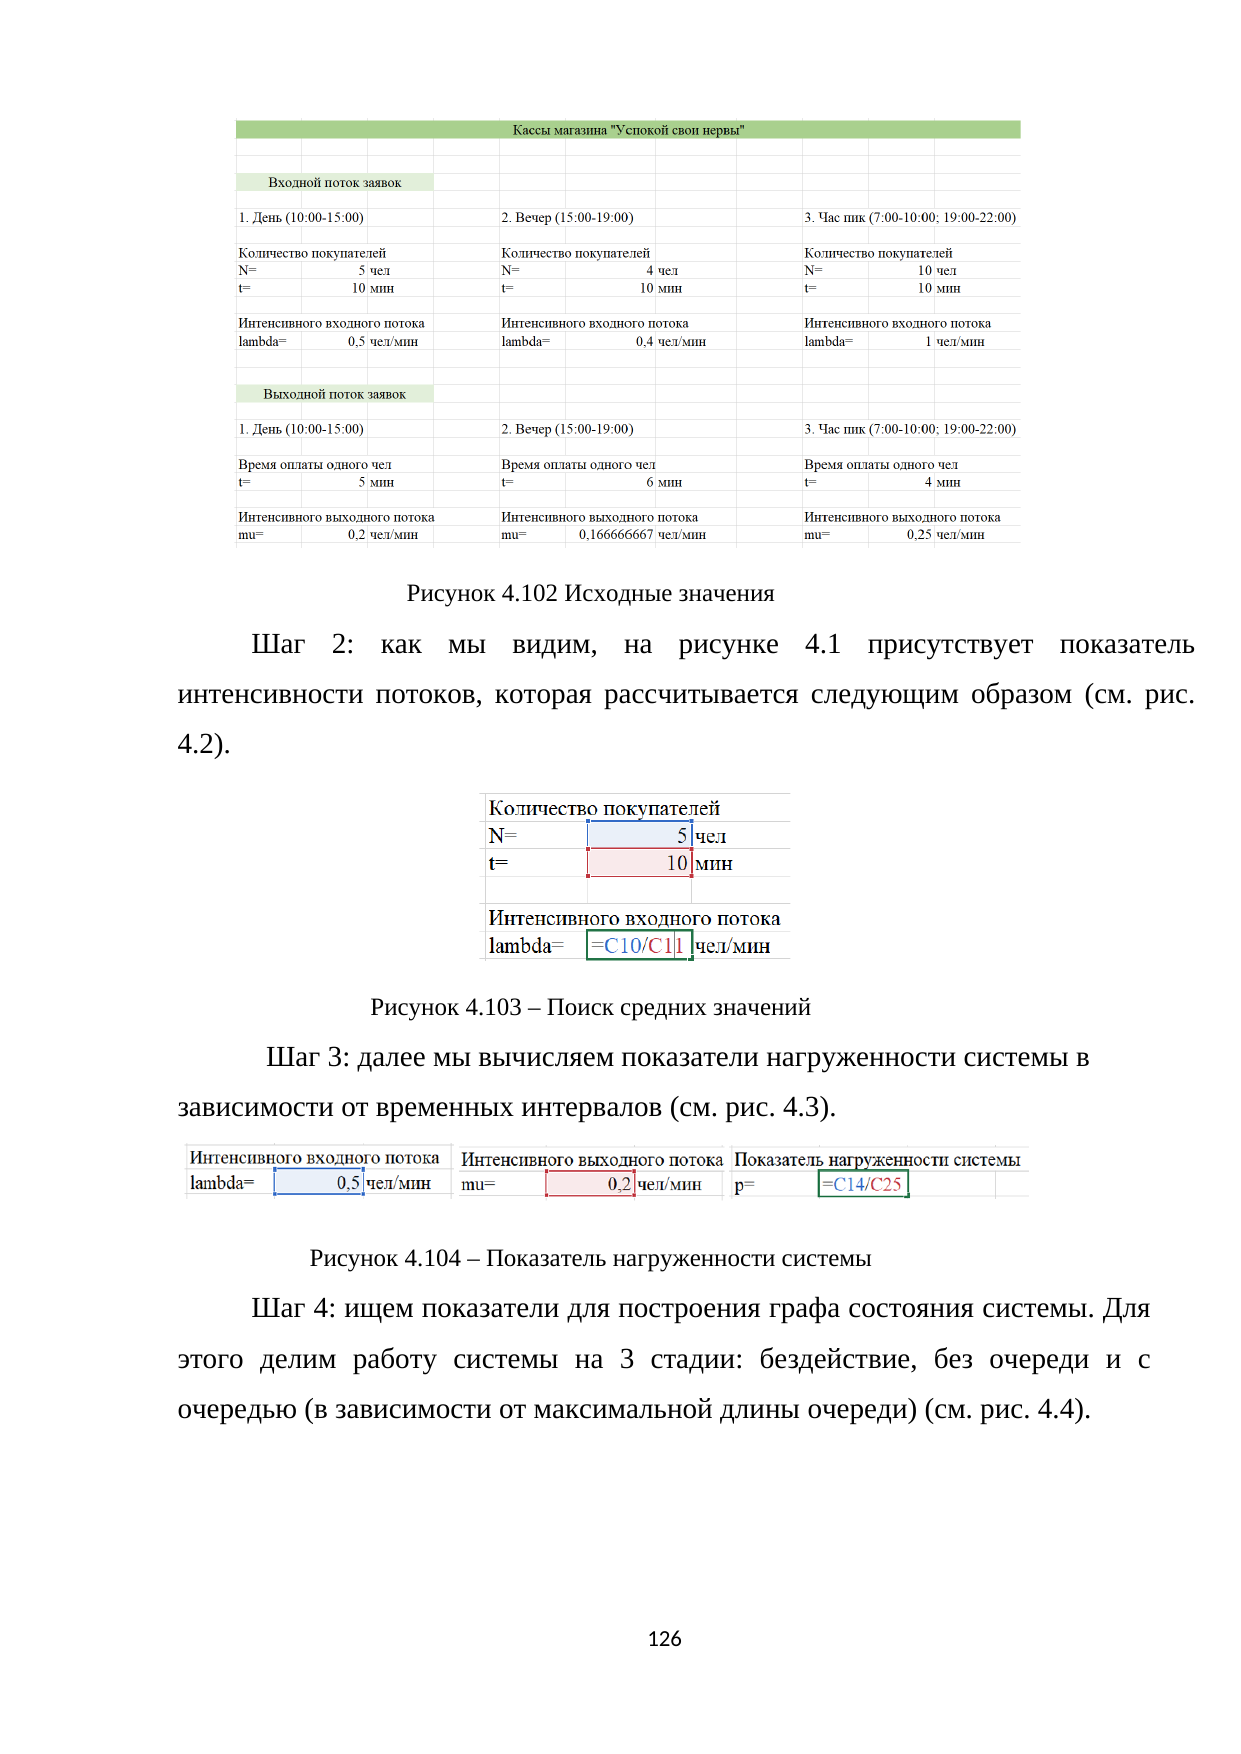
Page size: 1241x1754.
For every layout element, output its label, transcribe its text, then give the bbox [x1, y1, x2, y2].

text Шаг 2: как мы видим, на рисунке 4.1 присутствует показатель интенсивности потоков, которая рассчитывается следующим образом (см. рис. 4.2). [177, 626, 1196, 760]
picture [479, 793, 791, 961]
picture [177, 1137, 1040, 1212]
text Шаг 4: ищем показатели для построения графа состояния системы. Для этого делим работу системы на 3 стадии: бездействие, без очереди и с очередью (в зависимости от максимальной длины очереди) (см. рис. 4.4). [177, 1290, 1152, 1424]
picture [234, 118, 1021, 548]
